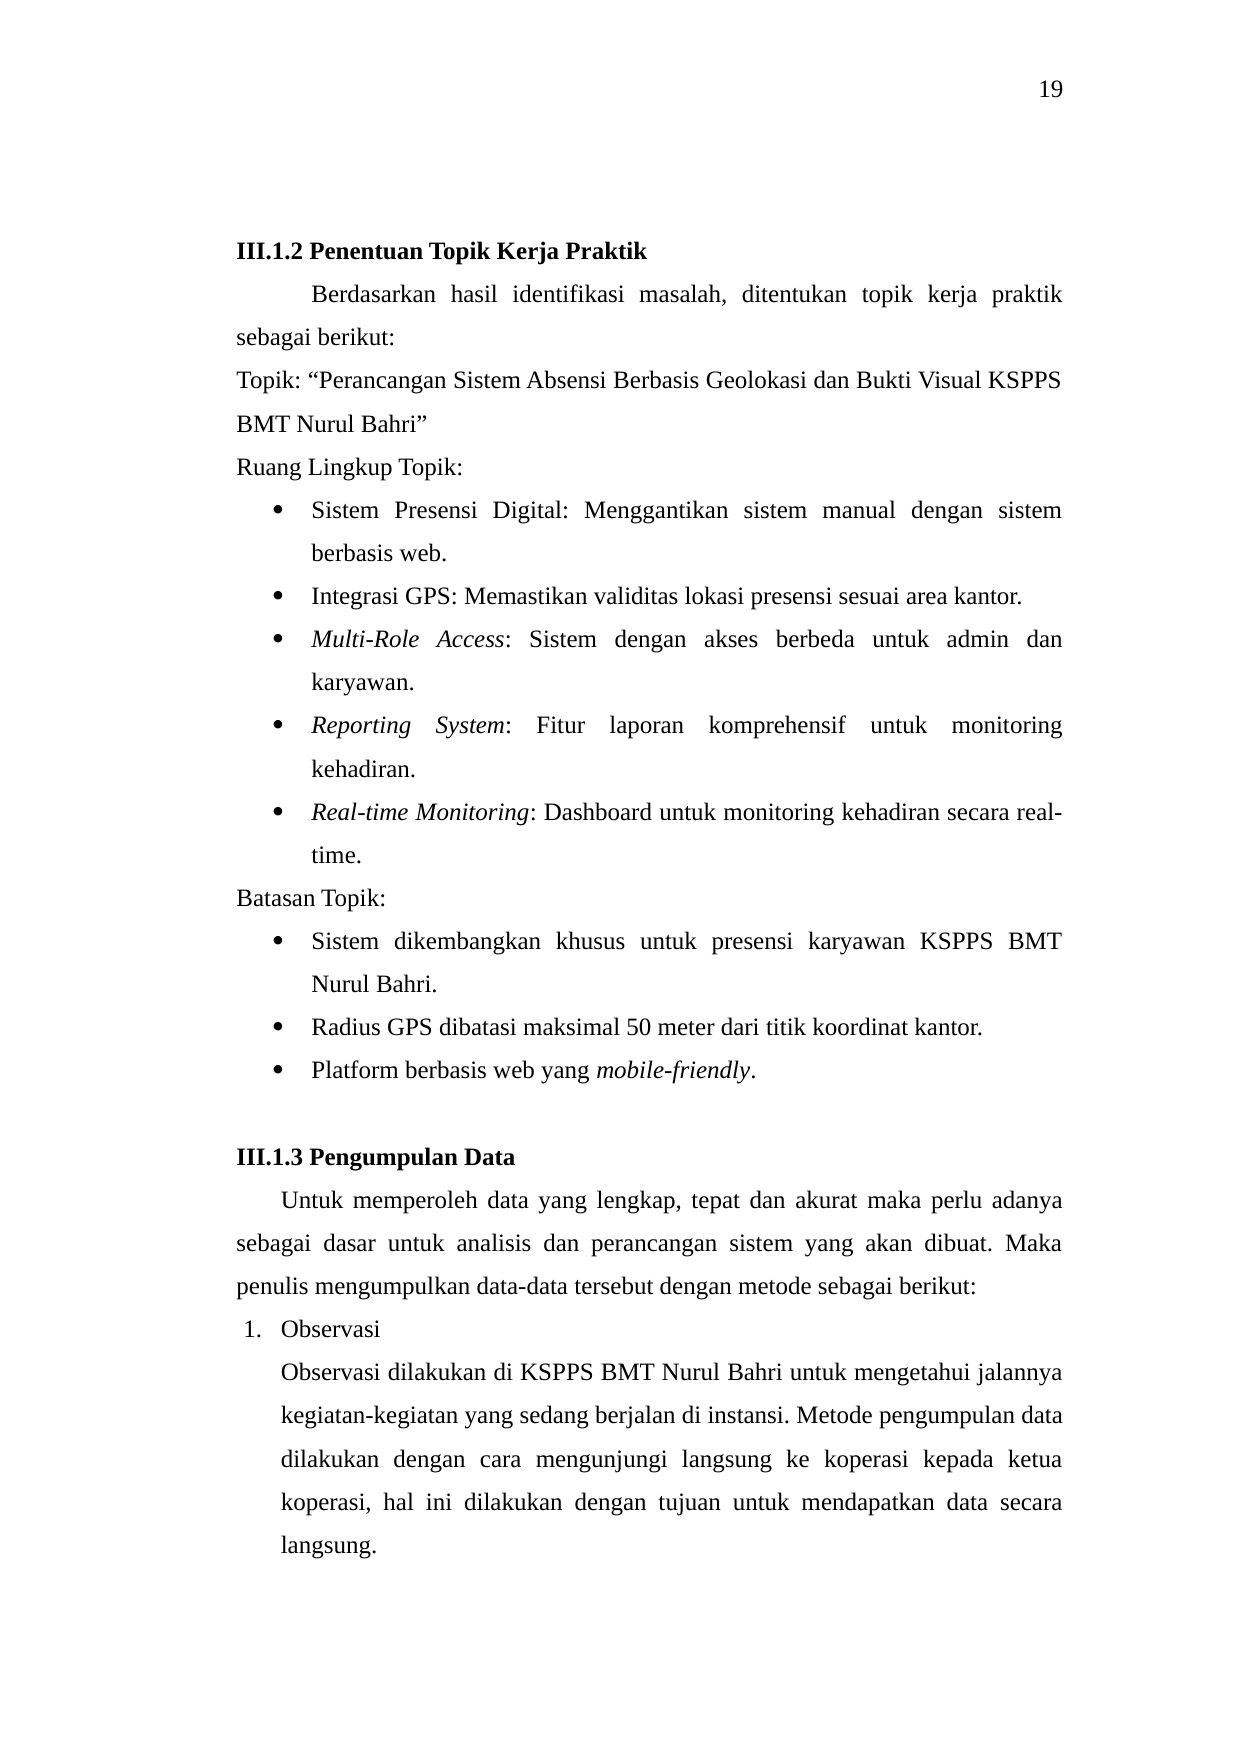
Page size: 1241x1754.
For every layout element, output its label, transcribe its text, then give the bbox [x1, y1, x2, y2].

list Multi-Role Access: Sistem dengan akses berbeda untuk admin dan karyawan. [274, 624, 1063, 696]
text Topik: “Perancangan Sistem Absensi Berbasis Geolokasi dan Bukti Visual KSPPS BMT Nurul Bahri” [236, 366, 1063, 437]
list Observasi [243, 1314, 1063, 1343]
text Pengumpulan Data [236, 1142, 1063, 1171]
text Batasan Topik: [236, 883, 1063, 912]
list Real-time Monitoring: Dashboard untuk monitoring kehadiran secara real-time. [274, 797, 1063, 869]
list Reporting System: Fitur laporan komprehensif untuk monitoring kehadiran. [274, 711, 1063, 782]
list Platform berbasis web yang mobile-friendly. [274, 1056, 1063, 1084]
list Integrasi GPS: Memastikan validitas lokasi presensi sesuai area kantor. [274, 581, 1063, 610]
text Berdasarkan hasil identifikasi masalah, ditentukan topik kerja praktik sebagai berikut: [236, 279, 1063, 351]
list Sistem dikembangkan khusus untuk presensi karyawan KSPPS BMT Nurul Bahri. [274, 926, 1063, 998]
list Radius GPS dibatasi maksimal 50 meter dari titik koordinat kantor. [274, 1012, 1063, 1041]
text Penentuan Topik Kerja Praktik [236, 236, 1063, 265]
text Observasi dilakukan di KSPPS BMT Nurul Bahri untuk mengetahui jalannya kegiatan-kegiatan yang sedang berjalan di instansi. Metode pengumpulan data dilakukan dengan cara mengunjungi langsung ke koperasi kepada ketua koperasi, hal ini dilakukan dengan tujuan untuk mendapatkan data secara langsung. [281, 1357, 1063, 1559]
list Sistem Presensi Digital: Menggantikan sistem manual dengan sistem berbasis web. [274, 495, 1063, 567]
text Untuk memperoleh data yang lengkap, tepat dan akurat maka perlu adanya sebagai dasar untuk analisis dan perancangan sistem yang akan dibuat. Maka penulis mengumpulkan data-data tersebut dengan metode sebagai berikut: [236, 1185, 1063, 1300]
text Ruang Lingkup Topik: [236, 452, 1063, 481]
